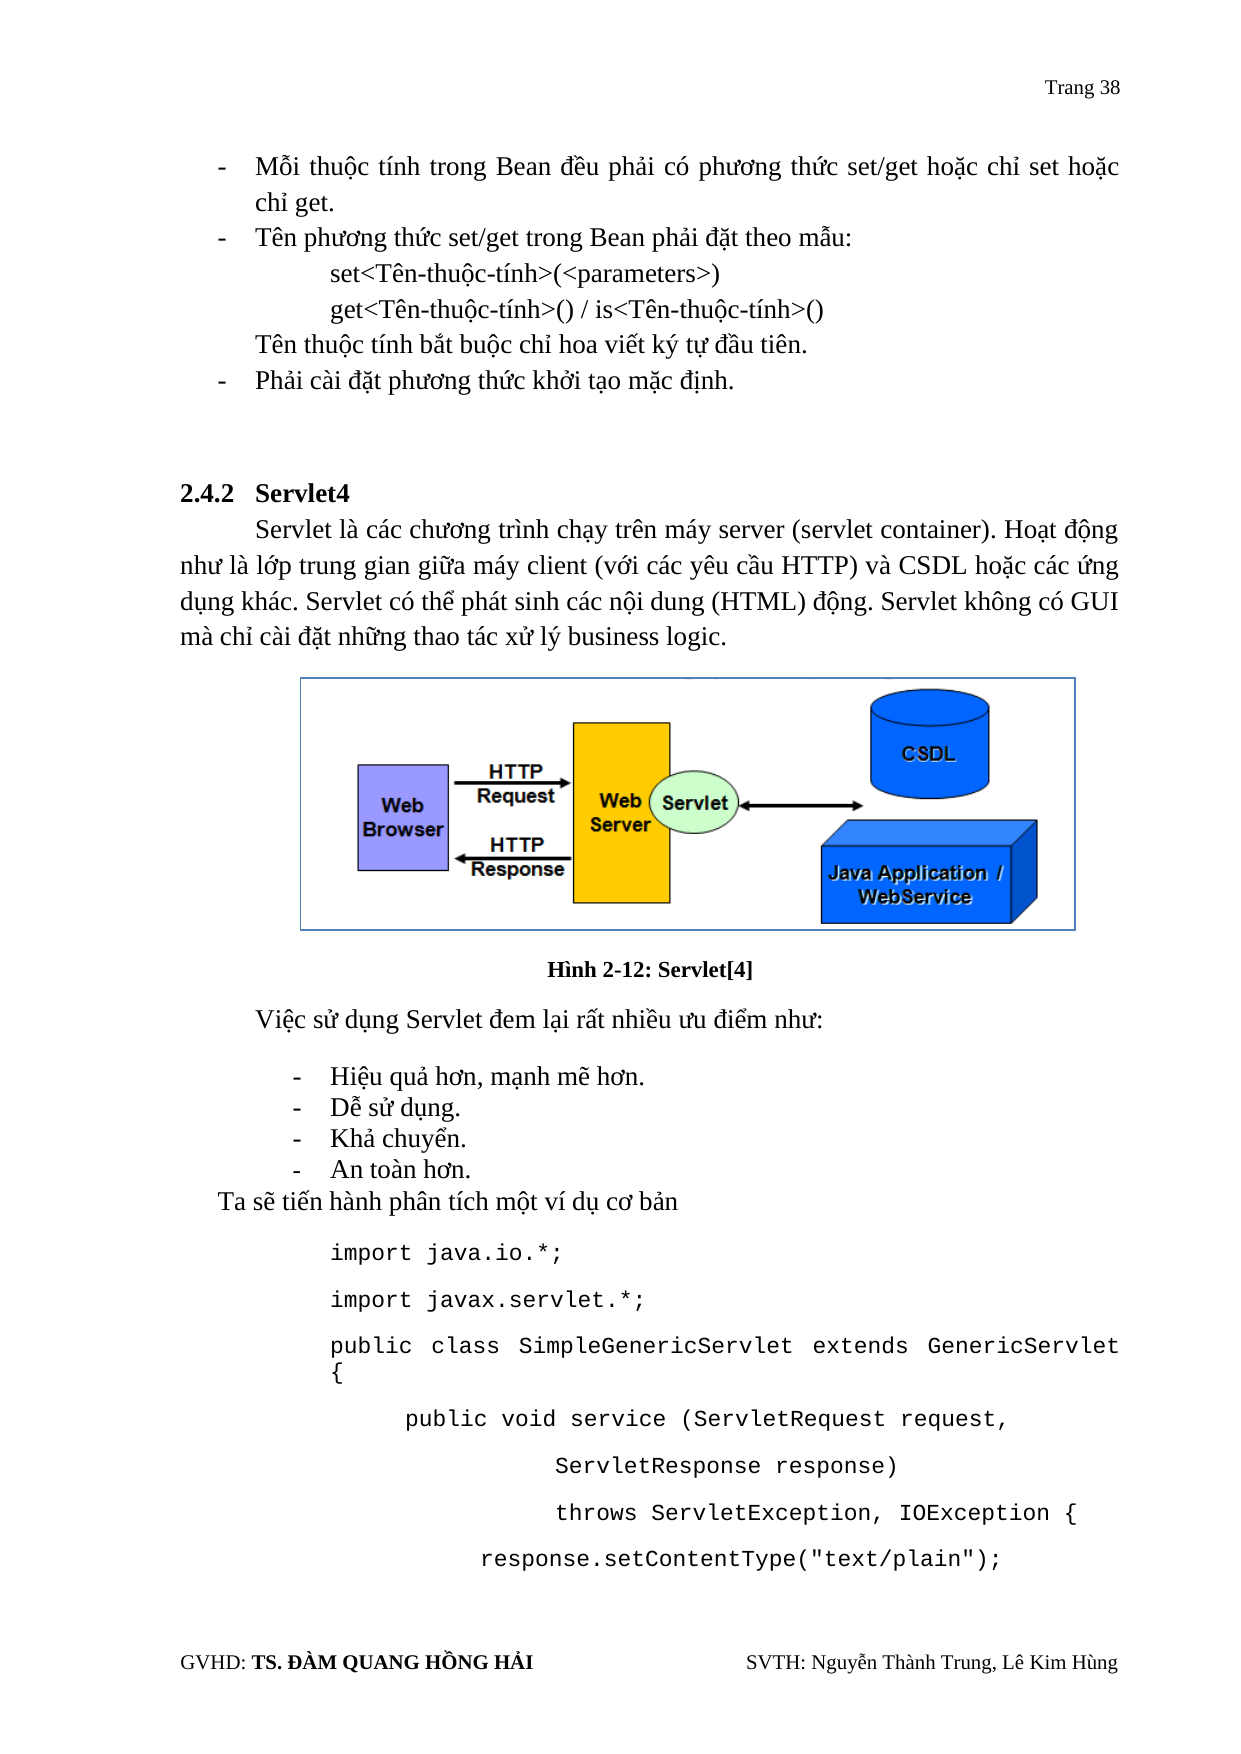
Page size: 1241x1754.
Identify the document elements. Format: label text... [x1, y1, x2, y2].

list Mỗi thuộc tính trong Bean đều phải có phương thức set/get hoặc chỉ set hoặc chỉ get. [217, 150, 1120, 217]
list Khả chuyển. [292, 1122, 1120, 1153]
text ServletResponse response) [330, 1454, 1120, 1480]
text public void service (ServletRequest request, [330, 1407, 1120, 1433]
text import javax.servlet.*; [330, 1288, 1120, 1314]
text Ta sẽ tiến hành phân tích một ví dụ cơ bản [180, 1185, 1120, 1216]
list Dễ sử dụng. [292, 1091, 1120, 1122]
text Việc sử dụng Servlet đem lại rất nhiều ưu điểm như: [180, 1003, 1120, 1035]
list Phải cài đặt phương thức khởi tạo mặc định. [217, 364, 1120, 396]
list Hiệu quả hơn, mạnh mẽ hơn. [292, 1060, 1120, 1091]
list An toàn hơn. [292, 1153, 1120, 1185]
list Tên phương thức set/get trong Bean phải đặt theo mẫu: set<Tên-thuộc-tính>(<parameters>) get<Tên-thuộc-tính>() / is<Tên-thuộc-tính>() Tên thuộc tính bắt buộc chỉ hoa viết ký tự đầu tiên. [217, 221, 1120, 360]
picture [301, 679, 1074, 929]
text Servlet là các chương trình chạy trên máy server (servlet container). Hoạt động như là lớp trung gian giữa máy client (với các yêu cầu HTTP) và CSDL hoặc các ứng dụng khác. Servlet có thể phát sinh các nội dung (HTML) động. Servlet không có GUI mà chỉ cài đặt những thao tác xử lý business logic. [180, 513, 1120, 652]
subtitle Servlet [180, 477, 1120, 509]
text import java.io.*; [255, 1241, 1120, 1267]
text public class SimpleGenericServlet extends GenericServlet { [330, 1335, 1120, 1387]
text response.setContentType("text/plain"); [330, 1548, 1120, 1574]
text throws ServletException, IOException { [330, 1501, 1120, 1527]
